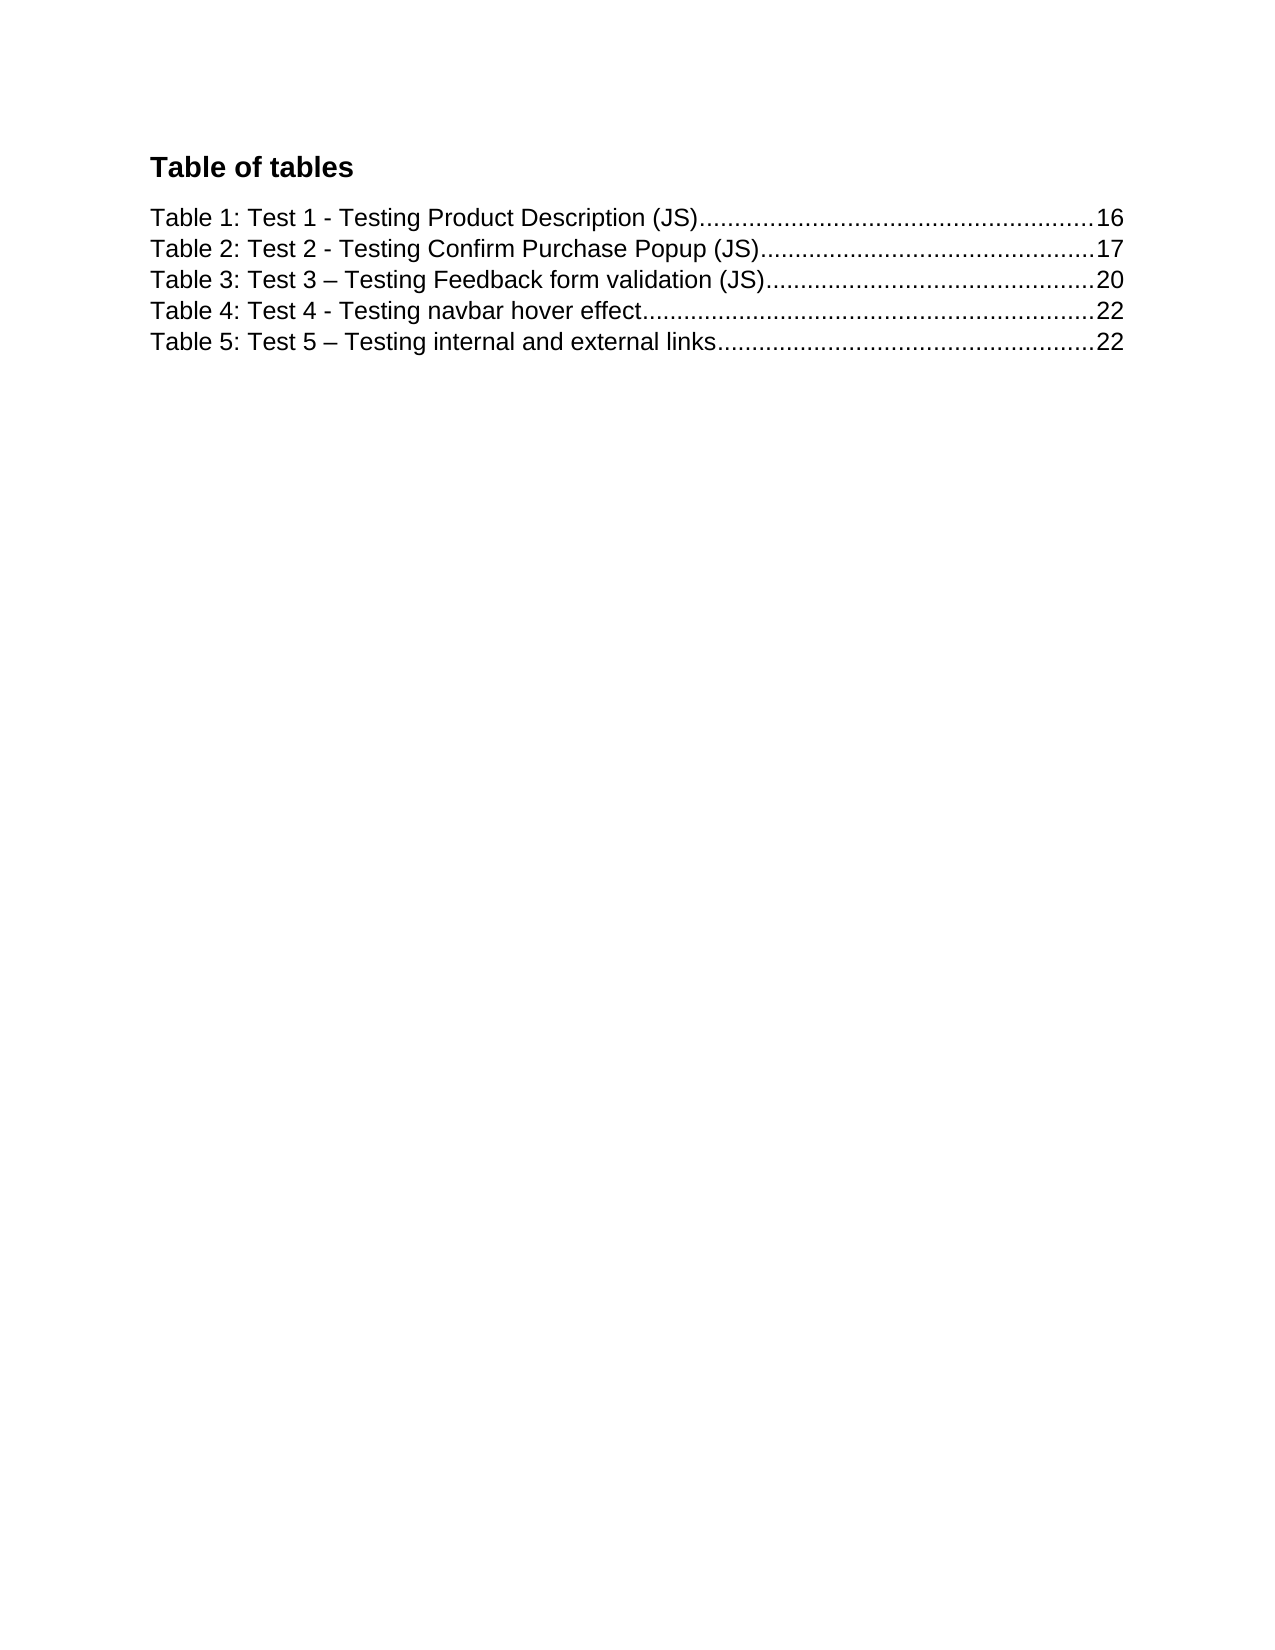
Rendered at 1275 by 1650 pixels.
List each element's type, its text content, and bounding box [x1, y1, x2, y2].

text Table 4: Test 4 - Testing navbar hover effect 22 [150, 296, 1125, 325]
text Table 2: Test 2 - Testing Confirm Purchase Popup (JS) 17 [150, 234, 1125, 263]
text Table of tables [150, 150, 1125, 183]
text Table 5: Test 5 – Testing internal and external links 22 [150, 327, 1125, 356]
text Table 1: Test 1 - Testing Product Description (JS) 16 [150, 203, 1125, 232]
text Table 3: Test 3 – Testing Feedback form validation (JS) 20 [150, 265, 1125, 294]
